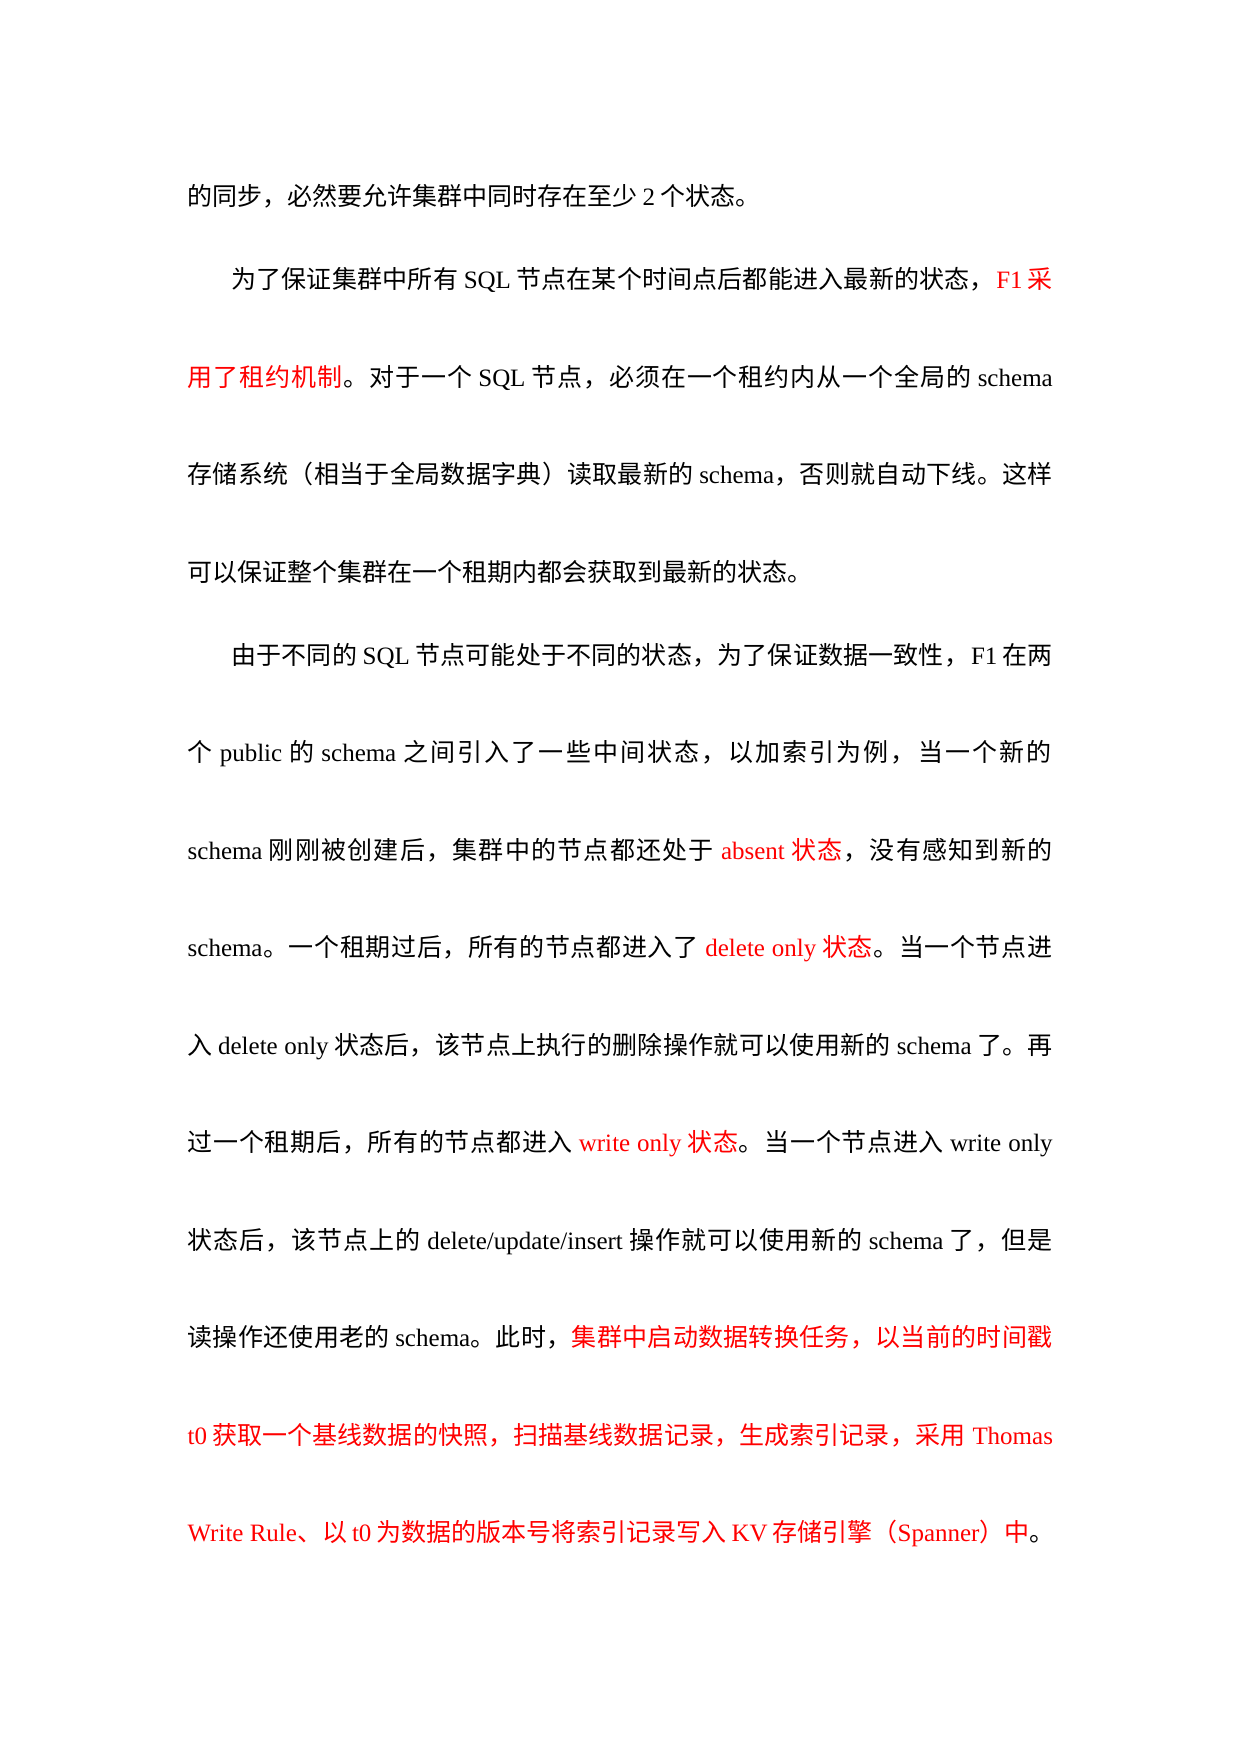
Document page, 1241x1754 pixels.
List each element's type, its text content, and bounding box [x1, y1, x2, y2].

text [187, 162, 1053, 227]
text 由于不同的SQL节点可能处于不同的状态，为了保证数据一致性，F1在两个public的schema之间引入了一些中间状态，以加索引为例，当一个新的schema刚刚被创建后，集群中的节点都还处于absent状态，没有感知到新的schema。一个租期过后，所有的节点都进入了delete only状态。当一个节点进入delete only状态后，该节点上执行的删除操作就可以使用新的schema了。再过一个租期后，所有的节点都进入write only状态。当一个节点进入write only状态后，该节点上的delete/update/insert操作就可以使用新的schema了，但是读操作还使用老的schema。此时，集群中启动数据转换任务，以当前的时间戳t0获取一个基线数据的快照，扫描基线数据记录，生成索引记录，采用Thomas Write Rule、以t0为数据的版本号将索引记录写入KV存储引擎（Spanner）中。 [187, 621, 1053, 1563]
text 为了保证集群中所有SQL节点在某个时间点后都能进入最新的状态，F1采用了租约机制。对于一个SQL节点，必须在一个租约内从一个全局的schema存储系统（相当于全局数据字典）读取最新的schema，否则就自动下线。这样可以保证整个集群在一个租期内都会获取到最新的状态。 [187, 245, 1053, 603]
